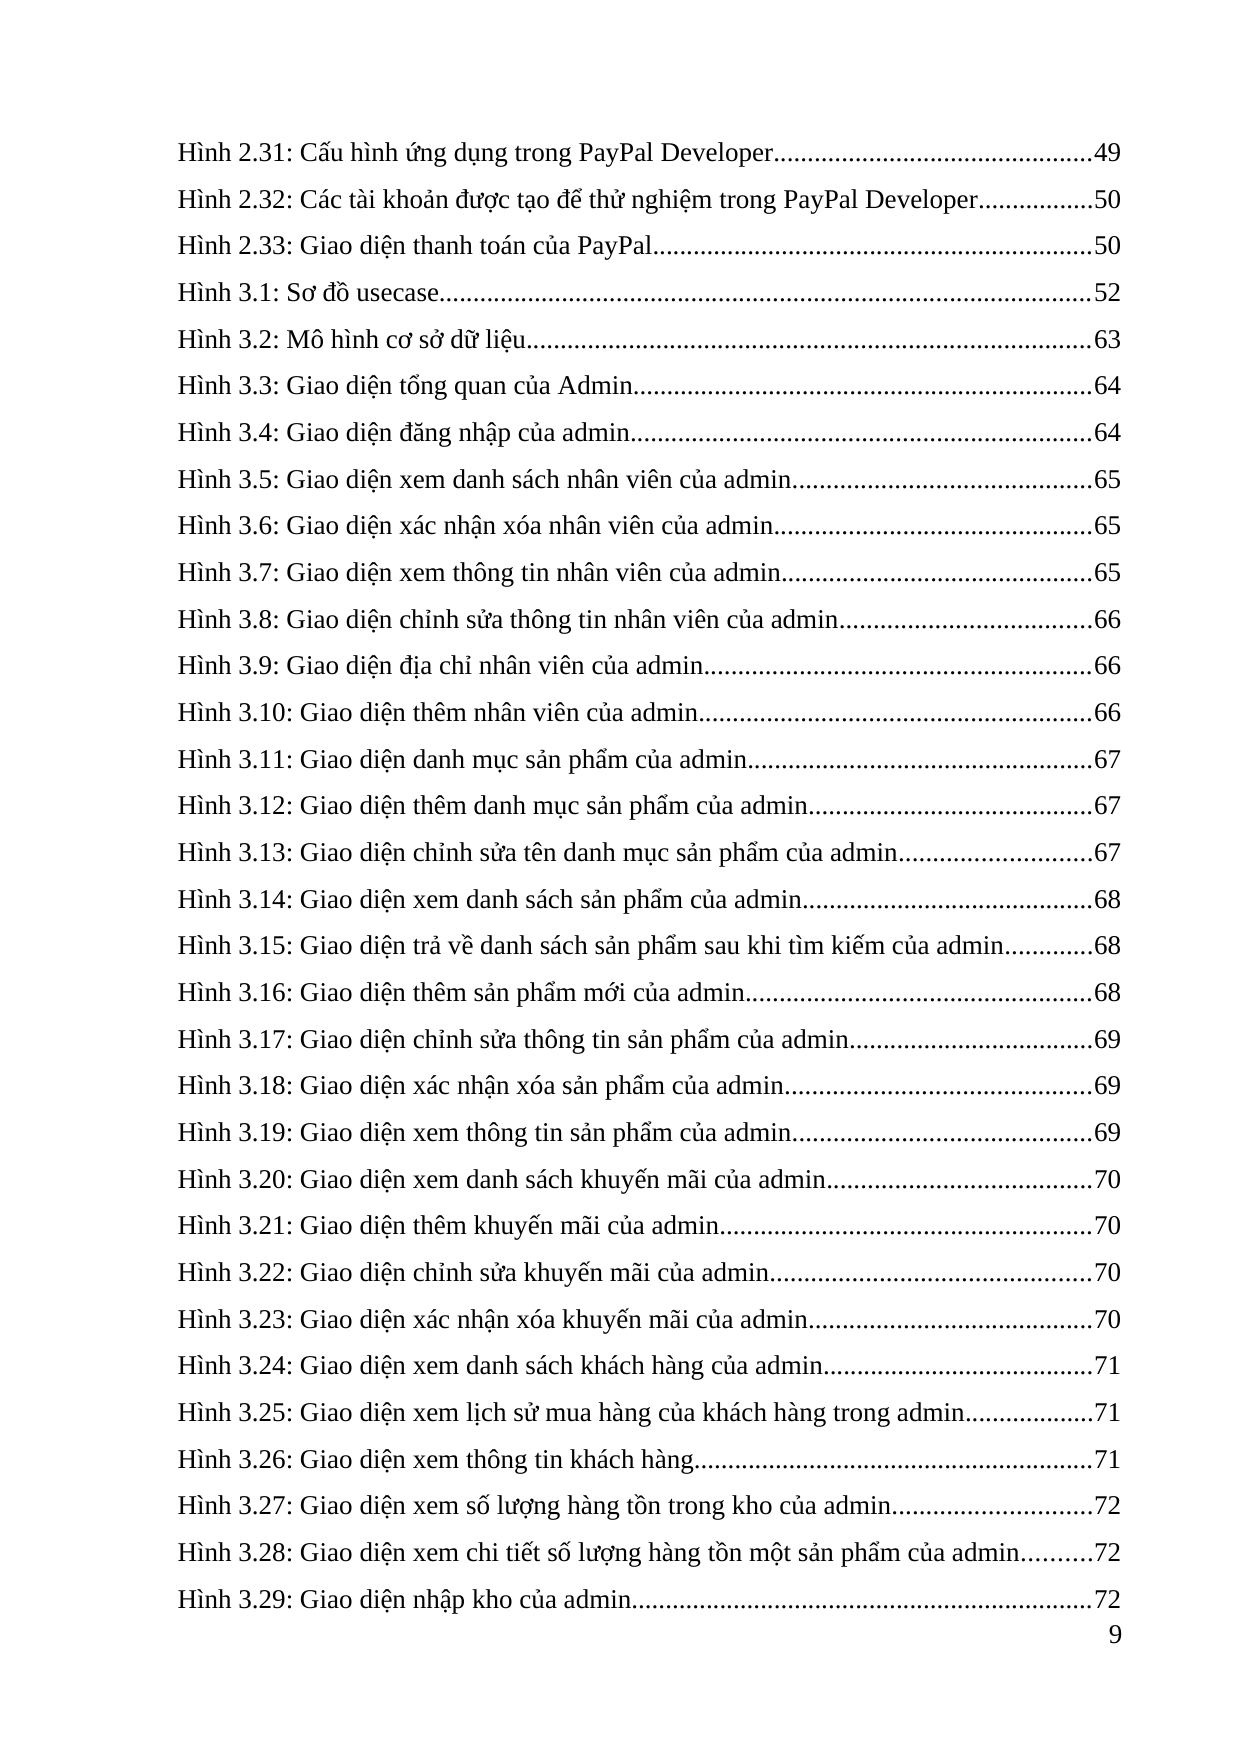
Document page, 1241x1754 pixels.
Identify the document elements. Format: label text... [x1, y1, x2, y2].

text Hình 3.13: Giao diện chỉnh sửa tên danh mục sản phẩm của admin 67 [177, 836, 1122, 867]
text Hình 3.26: Giao diện xem thông tin khách hàng 71 [177, 1443, 1122, 1474]
text Hình 3.12: Giao diện thêm danh mục sản phẩm của admin 67 [177, 789, 1122, 821]
text Hình 3.17: Giao diện chỉnh sửa thông tin sản phẩm của admin 69 [177, 1023, 1122, 1054]
text Hình 3.16: Giao diện thêm sản phẩm mới của admin 68 [177, 976, 1122, 1007]
text Hình 3.21: Giao diện thêm khuyến mãi của admin 70 [177, 1209, 1122, 1241]
text Hình 3.25: Giao diện xem lịch sử mua hàng của khách hàng trong admin 71 [177, 1396, 1122, 1427]
text Hình 3.10: Giao diện thêm nhân viên của admin 66 [177, 696, 1122, 727]
text Hình 3.8: Giao diện chỉnh sửa thông tin nhân viên của admin 66 [177, 603, 1122, 634]
text Hình 3.3: Giao diện tổng quan của Admin 64 [177, 369, 1122, 401]
text Hình 2.31: Cấu hình ứng dụng trong PayPal Developer 49 [177, 136, 1122, 167]
text Hình 3.23: Giao diện xác nhận xóa khuyến mãi của admin 70 [177, 1303, 1122, 1334]
text Hình 3.11: Giao diện danh mục sản phẩm của admin 67 [177, 743, 1122, 774]
text Hình 3.9: Giao diện địa chỉ nhân viên của admin 66 [177, 649, 1122, 681]
text Hình 3.1: Sơ đồ usecase 52 [177, 276, 1122, 307]
text Hình 3.20: Giao diện xem danh sách khuyến mãi của admin 70 [177, 1163, 1122, 1194]
text Hình 3.4: Giao diện đăng nhập của admin 64 [177, 416, 1122, 447]
text Hình 3.28: Giao diện xem chi tiết số lượng hàng tồn một sản phẩm của admin 72 [177, 1536, 1122, 1567]
text Hình 3.15: Giao diện trả về danh sách sản phẩm sau khi tìm kiếm của admin 68 [177, 929, 1122, 961]
text Hình 3.19: Giao diện xem thông tin sản phẩm của admin 69 [177, 1116, 1122, 1147]
text Hình 3.2: Mô hình cơ sở dữ liệu 63 [177, 323, 1122, 354]
text Hình 3.18: Giao diện xác nhận xóa sản phẩm của admin 69 [177, 1069, 1122, 1101]
text Hình 3.24: Giao diện xem danh sách khách hàng của admin 71 [177, 1349, 1122, 1381]
text Hình 3.22: Giao diện chỉnh sửa khuyến mãi của admin 70 [177, 1256, 1122, 1287]
text Hình 3.27: Giao diện xem số lượng hàng tồn trong kho của admin 72 [177, 1489, 1122, 1521]
text Hình 3.5: Giao diện xem danh sách nhân viên của admin 65 [177, 463, 1122, 494]
text Hình 3.14: Giao diện xem danh sách sản phẩm của admin 68 [177, 883, 1122, 914]
text Hình 3.6: Giao diện xác nhận xóa nhân viên của admin 65 [177, 509, 1122, 541]
text Hình 3.7: Giao diện xem thông tin nhân viên của admin 65 [177, 556, 1122, 587]
text Hình 3.29: Giao diện nhập kho của admin 72 [177, 1583, 1122, 1614]
text Hình 2.32: Các tài khoản được tạo để thử nghiệm trong PayPal Developer 50 [177, 183, 1122, 214]
text Hình 2.33: Giao diện thanh toán của PayPal 50 [177, 229, 1122, 261]
